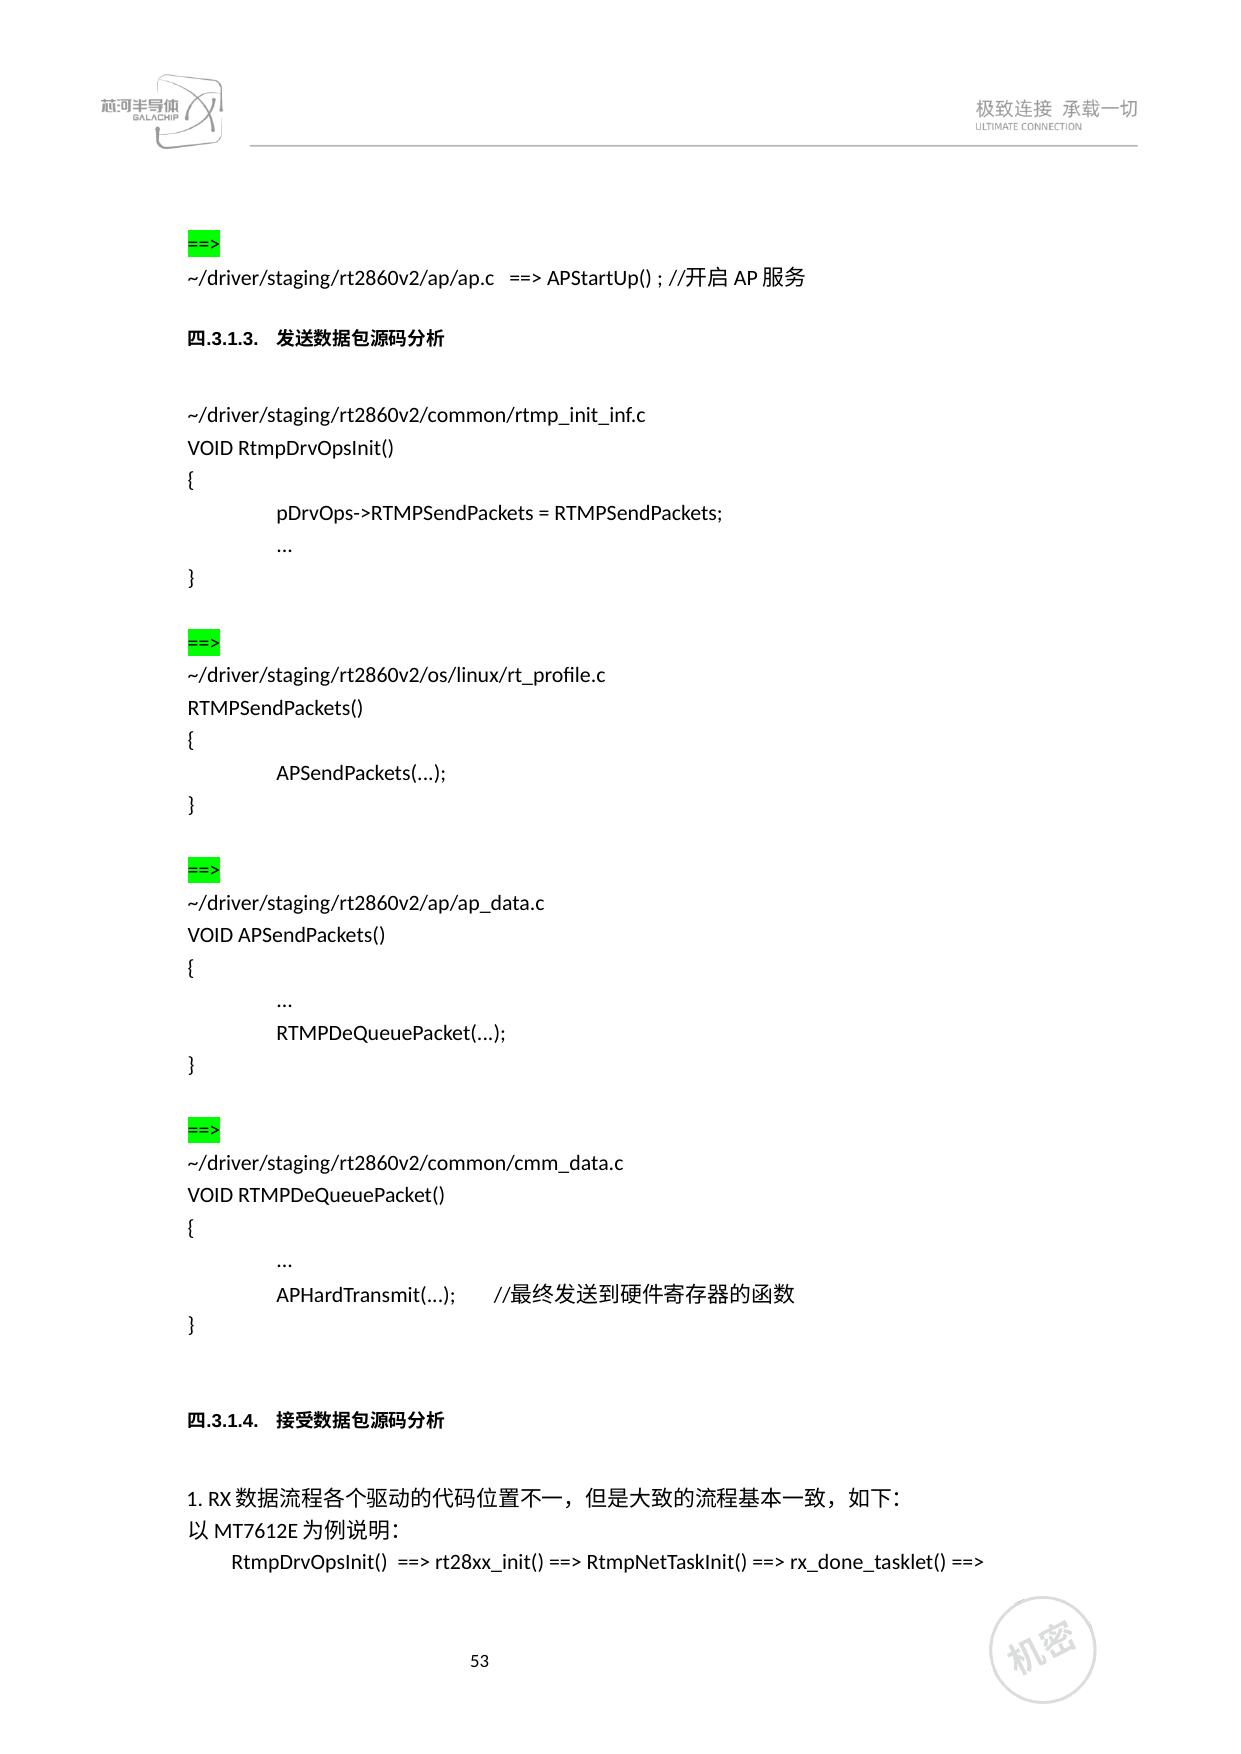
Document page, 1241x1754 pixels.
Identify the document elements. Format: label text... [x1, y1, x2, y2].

text ... [232, 529, 1053, 561]
text ~/driver/staging/rt2860v2/ap/ap.c ==> APStartUp() ; //开启AP服务 [187, 259, 1053, 292]
text pDrvOps->RTMPSendPackets = RTMPSendPackets; [232, 496, 1053, 529]
list RX数据流程各个驱动的代码位置不一，但是大致的流程基本一致，如下： [186, 1481, 1053, 1513]
subtitle 发送数据包源码分析 [187, 321, 1053, 354]
text { [187, 1211, 1053, 1244]
text { [187, 951, 1053, 984]
text ~/driver/staging/rt2860v2/os/linux/rt_profile.c [187, 659, 1053, 691]
text ==> [187, 1114, 1053, 1146]
text ... [232, 1244, 1053, 1276]
text ~/driver/staging/rt2860v2/common/cmm_data.c [187, 1146, 1053, 1179]
text ... [232, 984, 1053, 1016]
text VOID RtmpDrvOpsInit() [187, 431, 1053, 464]
list 以MT7612E为例说明： [187, 1513, 1053, 1546]
text APSendPackets(...); [232, 756, 1053, 789]
text { [187, 724, 1053, 756]
text { [187, 464, 1053, 496]
text } [187, 561, 1053, 594]
text ==> [187, 626, 1053, 659]
subtitle 接受数据包源码分析 [187, 1403, 1053, 1435]
text RTMPDeQueuePacket(...); [232, 1016, 1053, 1049]
list RtmpDrvOpsInit() ==> rt28xx_init() ==> RtmpNetTaskInit() ==> rx_done_tasklet() ==> [187, 1546, 1053, 1578]
text } [187, 1049, 1053, 1081]
text } [187, 1309, 1053, 1341]
picture [971, 1578, 1115, 1722]
text ==> [187, 227, 1053, 259]
picture [101, 74, 1139, 149]
text ~/driver/staging/rt2860v2/common/rtmp_init_inf.c [187, 399, 1053, 431]
text APHardTransmit(...); //最终发送到硬件寄存器的函数 [232, 1276, 1053, 1309]
text VOID APSendPackets() [187, 919, 1053, 951]
text } [187, 789, 1053, 821]
text ~/driver/staging/rt2860v2/ap/ap_data.c [187, 886, 1053, 919]
text RTMPSendPackets() [187, 691, 1053, 724]
text ==> [187, 854, 1053, 886]
text VOID RTMPDeQueuePacket() [187, 1179, 1053, 1211]
